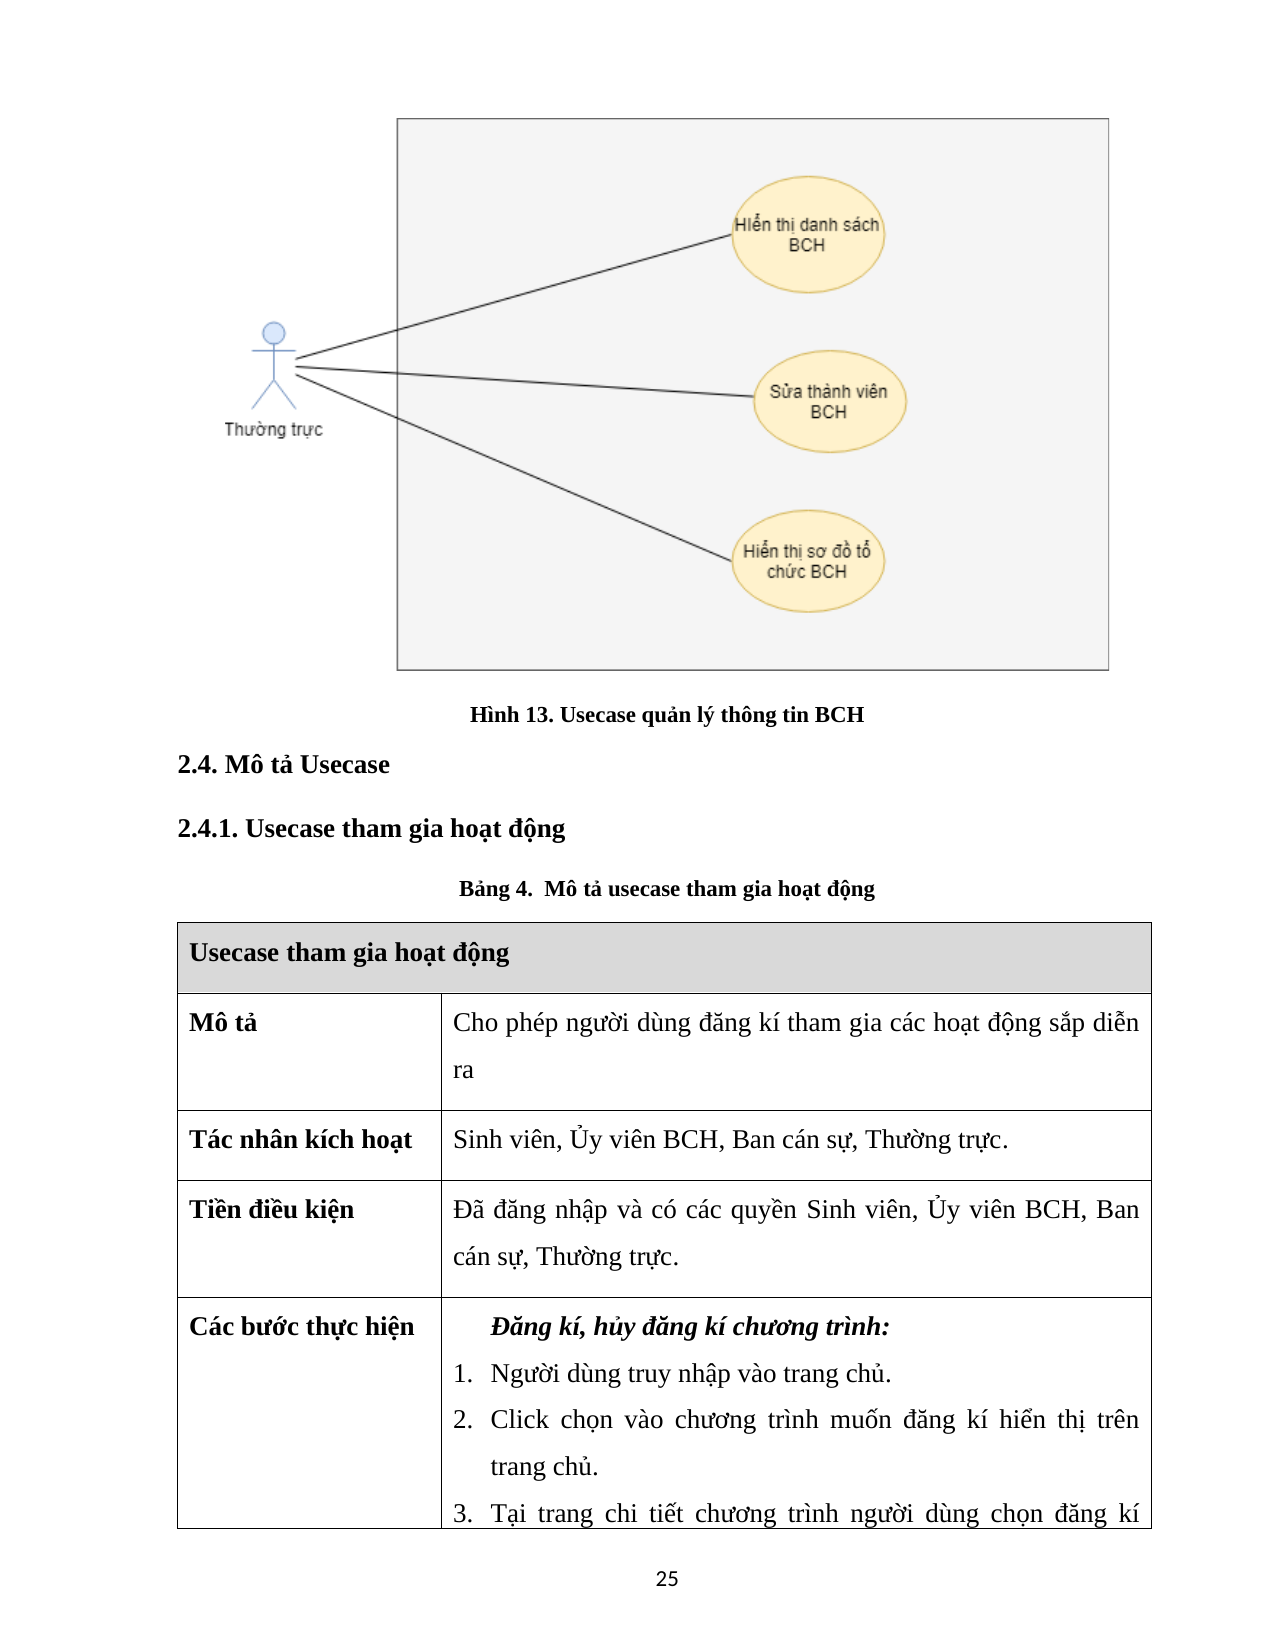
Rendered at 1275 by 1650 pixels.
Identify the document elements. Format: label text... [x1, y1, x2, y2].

text 2.4. Mô tả Usecase [177, 748, 1157, 779]
table_cell Đã đăng nhập và có các quyền Sinh viên, Ủy viên BCH, Ban cán sự, Thường trực. [442, 1181, 1151, 1297]
table_cell Cho phép người dùng đăng kí tham gia các hoạt động sắp diễn ra [442, 994, 1151, 1109]
picture [225, 118, 1110, 671]
table_cell Sinh viên, Ủy viên BCH, Ban cán sự, Thường trực. [442, 1111, 1151, 1180]
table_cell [442, 1298, 1151, 1528]
table_header Usecase tham gia hoạt động [178, 923, 1151, 992]
table_cell Mô tả [178, 994, 441, 1109]
text Bảng 4. Mô tả usecase tham gia hoạt động [177, 875, 1157, 901]
table_cell Các bước thực hiện [178, 1298, 441, 1528]
table_cell Tác nhân kích hoạt [178, 1111, 441, 1180]
text 2.4.1. Usecase tham gia hoạt động [177, 812, 1157, 843]
table_cell Tiền điều kiện [178, 1181, 441, 1297]
text Hình 13. Usecase quản lý thông tin BCH [177, 701, 1157, 727]
